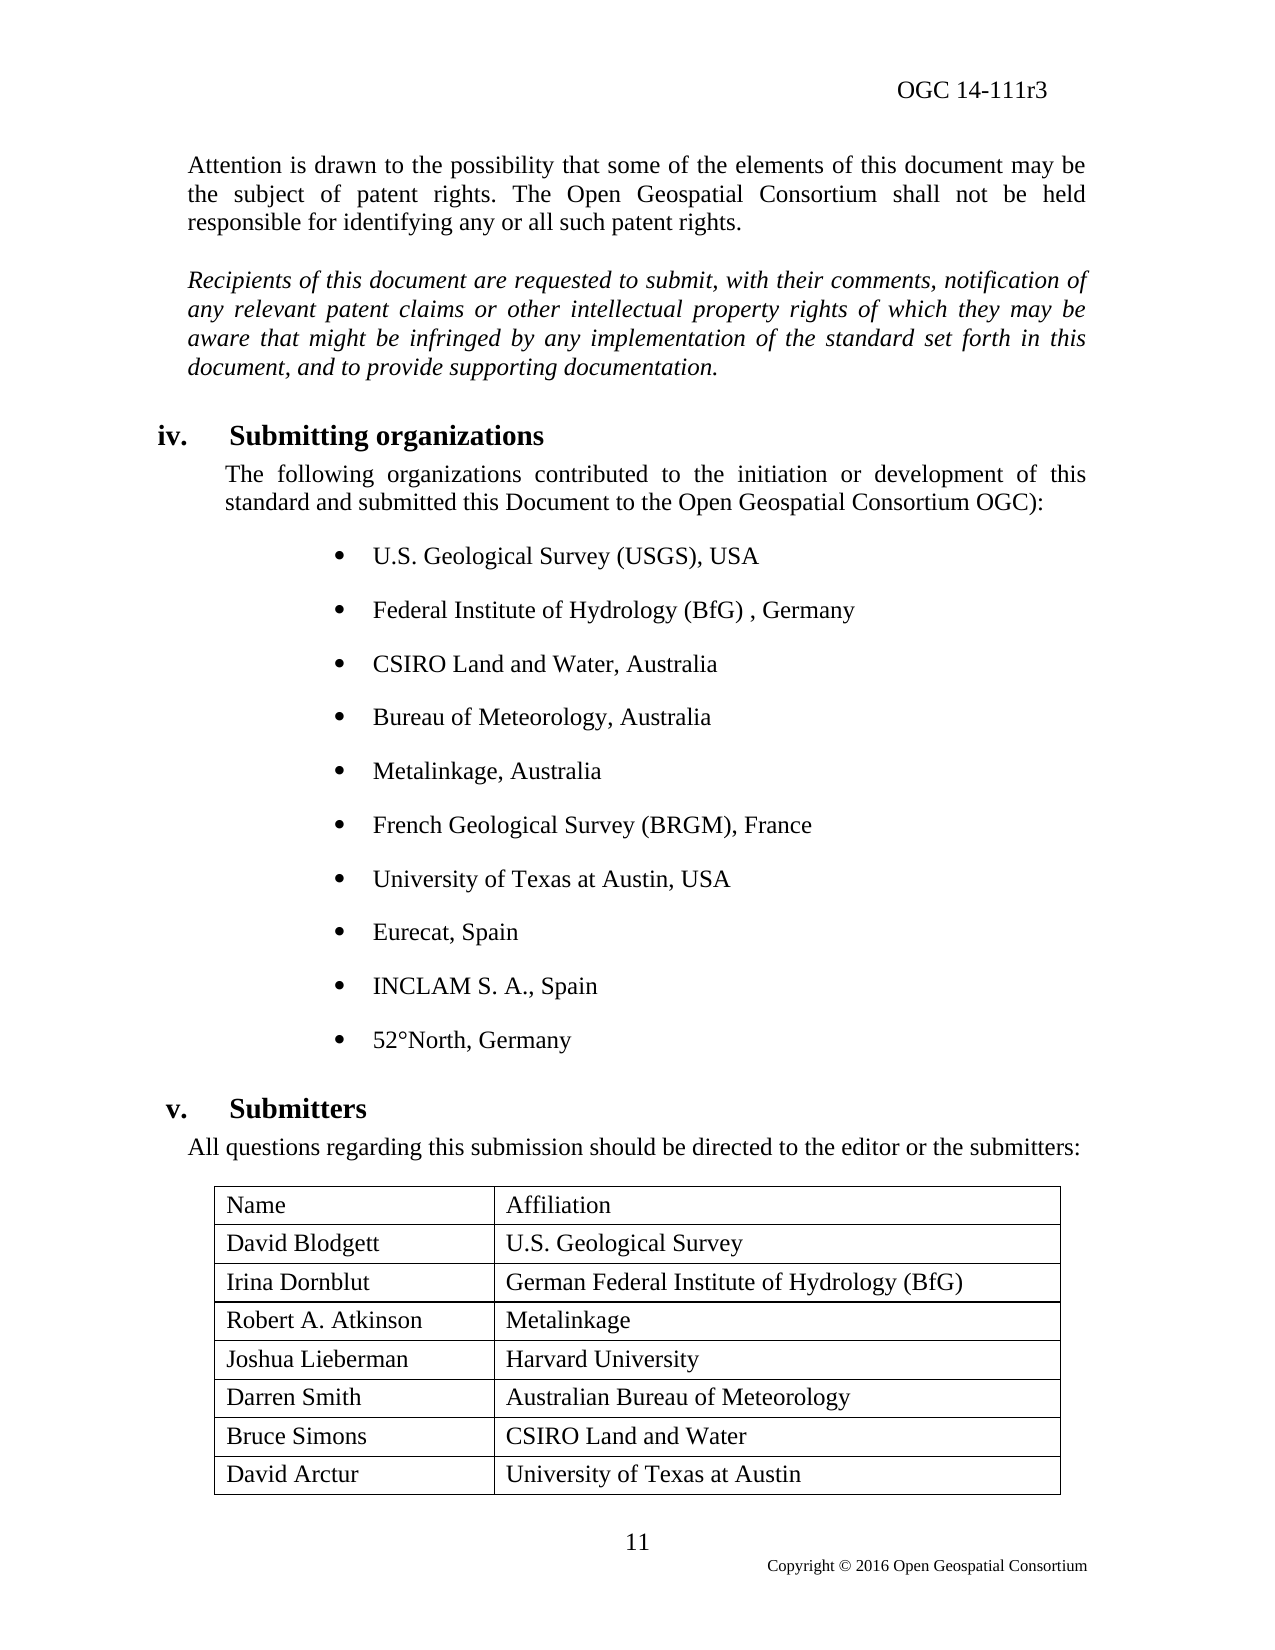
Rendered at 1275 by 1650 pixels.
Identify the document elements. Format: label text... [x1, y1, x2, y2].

table_cell German Federal Institute of Hydrology (BfG) [495, 1264, 1060, 1301]
table_header Affiliation [495, 1187, 1060, 1224]
table_cell University of Texas at Austin [495, 1457, 1060, 1494]
text Submitting organizations [187, 418, 1087, 451]
table_cell Joshua Lieberman [215, 1341, 494, 1378]
table_cell Bruce Simons [215, 1418, 494, 1456]
table_header Name [215, 1187, 494, 1224]
list Bureau of Meteorology, Australia [335, 702, 1087, 731]
list University of Texas at Austin, USA [335, 864, 1087, 892]
list Metalinkage, Australia [335, 756, 1087, 785]
table_cell Harvard University [495, 1341, 1060, 1378]
table_cell Irina Dornblut [215, 1264, 494, 1301]
table_cell Metalinkage [495, 1303, 1060, 1340]
text Recipients of this document are requested to submit, with their comments, notification of any relevant patent claims or other intellectual property rights of which they may be aware that might be infringed by any implementation of the standard set forth in this document, and to provide supporting documentation. [187, 265, 1087, 380]
table_cell CSIRO Land and Water [495, 1418, 1060, 1456]
table_cell Robert A. Atkinson [215, 1303, 494, 1340]
list U.S. Geological Survey (USGS), USA [335, 541, 1087, 570]
list Federal Institute of Hydrology (BfG) , Germany [335, 595, 1087, 624]
text Attention is drawn to the possibility that some of the elements of this document may be the subject of patent rights. The Open Geospatial Consortium shall not be held responsible for identifying any or all such patent rights. [187, 150, 1087, 236]
table_cell David Blodgett [215, 1225, 494, 1263]
list CSIRO Land and Water, Australia [335, 649, 1087, 677]
list INCLAM S. A., Spain [335, 971, 1087, 1000]
list The following organizations contributed to the initiation or development of this standard and submitted this Document to the Open Geospatial Consortium OGC): [225, 459, 1087, 516]
table_cell Australian Bureau of Meteorology [495, 1380, 1060, 1417]
table_cell U.S. Geological Survey [495, 1225, 1060, 1263]
table_cell David Arctur [215, 1457, 494, 1494]
list 52°North, Germany [335, 1025, 1087, 1054]
table_cell Darren Smith [215, 1380, 494, 1417]
list Eurecat, Spain [335, 917, 1087, 946]
text All questions regarding this submission should be directed to the editor or the submitters: [187, 1132, 1087, 1161]
text Submitters [187, 1091, 1087, 1125]
list French Geological Survey (BRGM), France [335, 810, 1087, 839]
